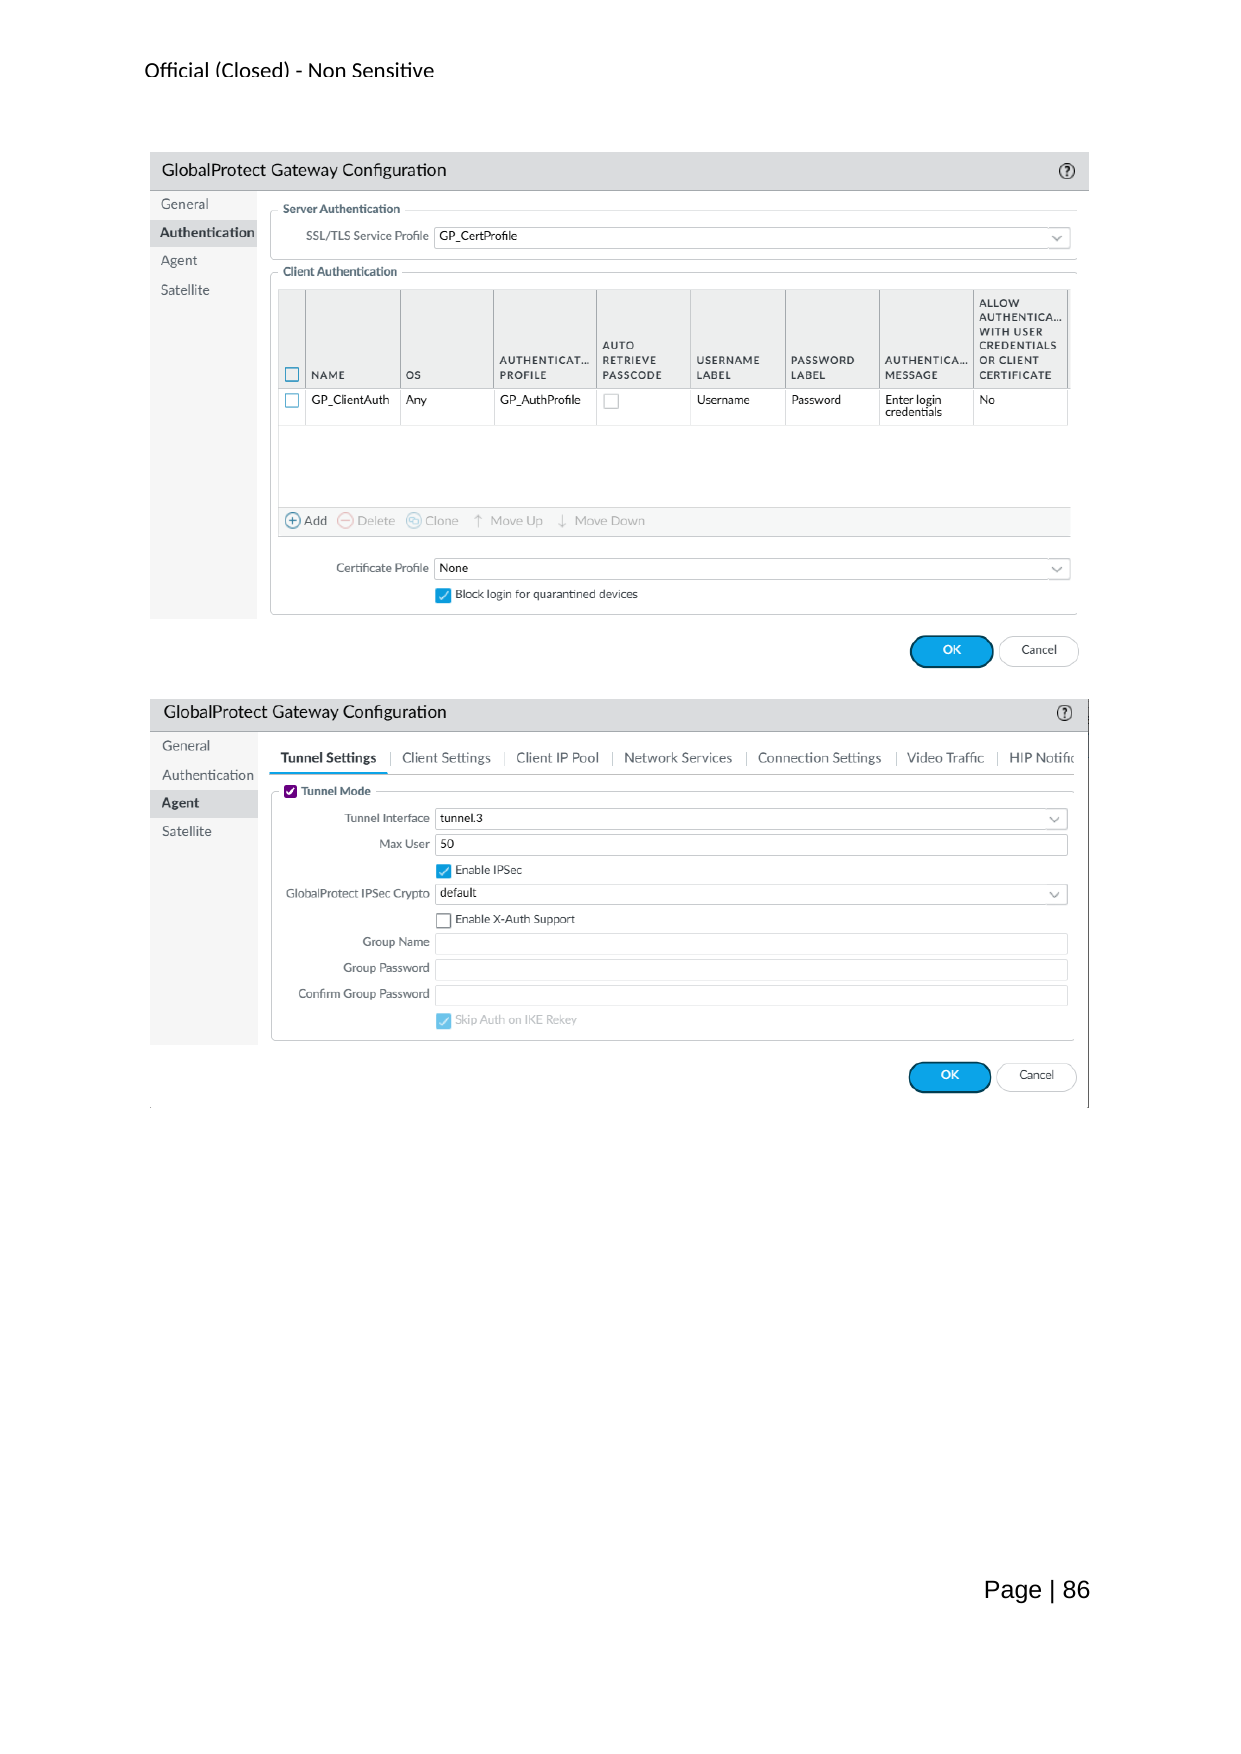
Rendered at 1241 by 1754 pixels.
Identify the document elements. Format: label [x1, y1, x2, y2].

picture [150, 699, 1089, 1108]
picture [150, 152, 1089, 675]
